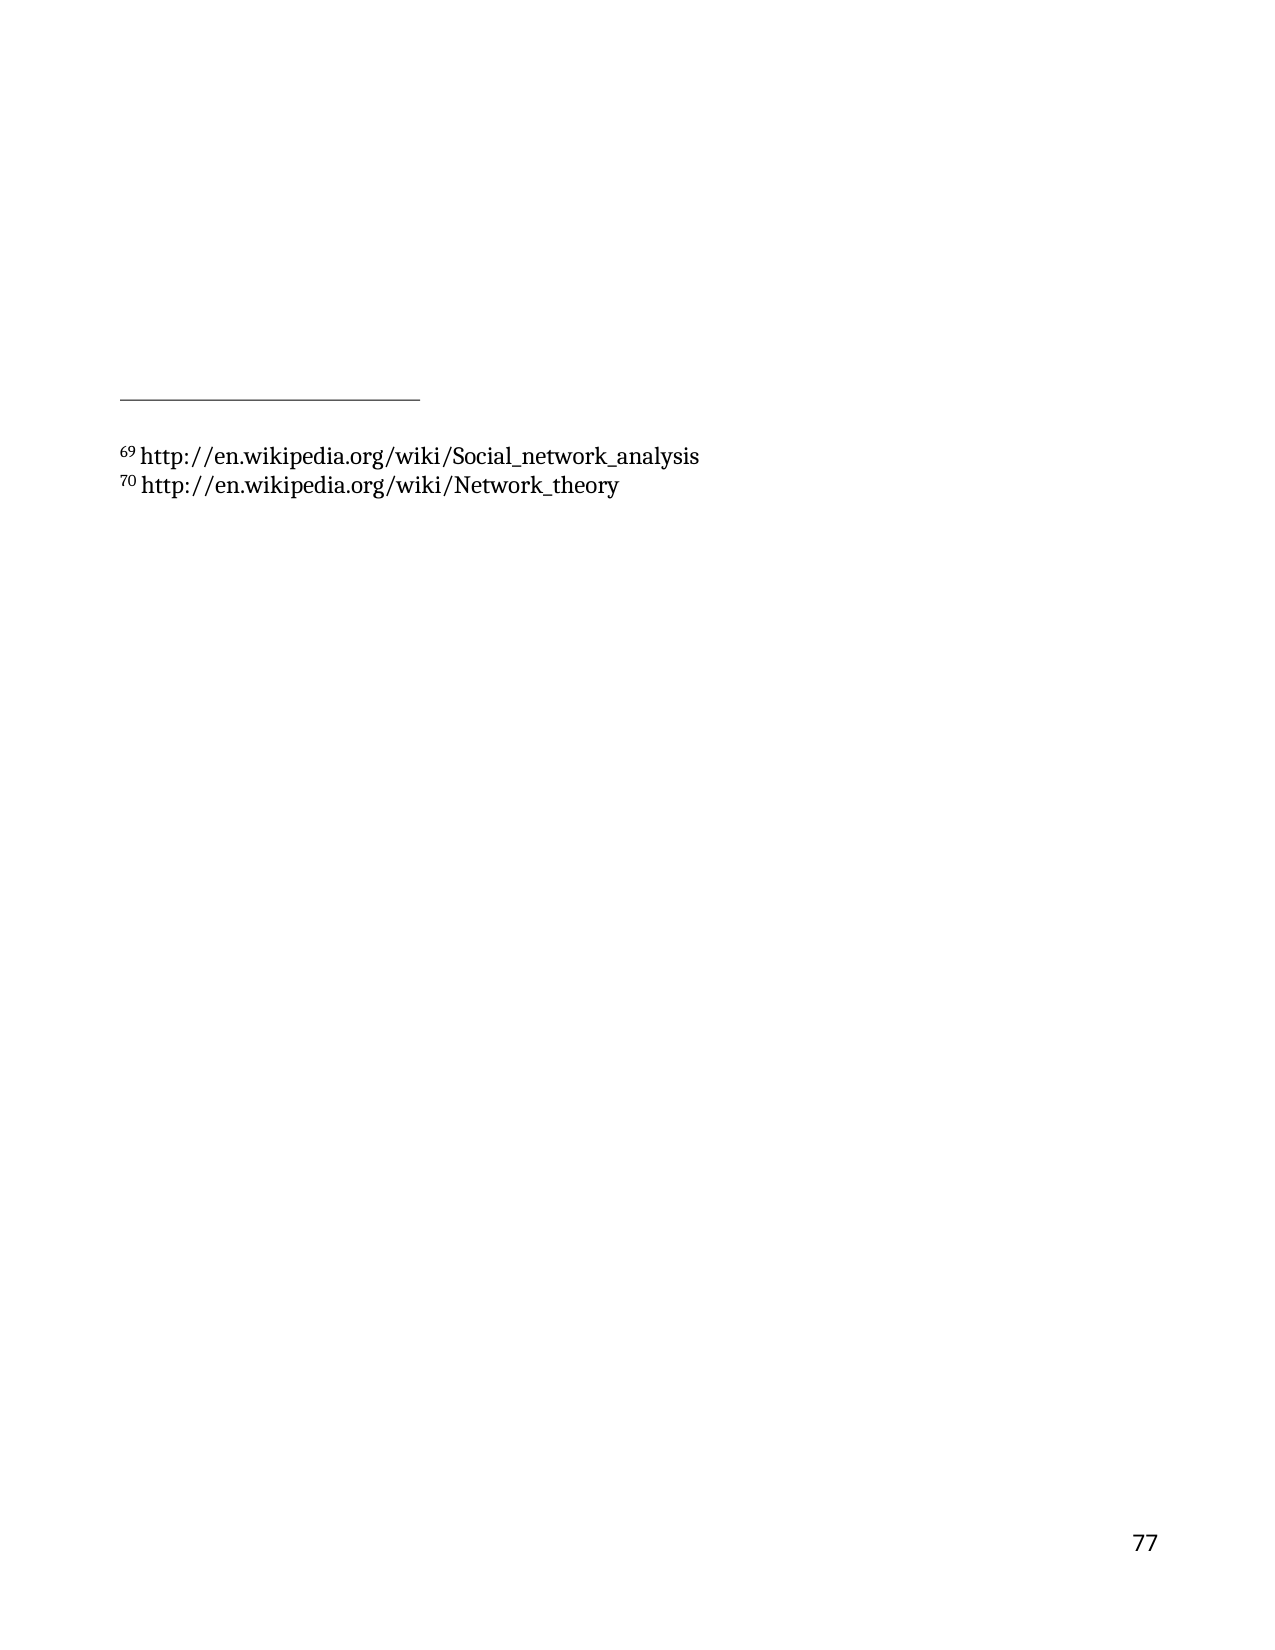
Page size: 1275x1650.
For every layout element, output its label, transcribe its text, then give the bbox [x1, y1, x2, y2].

text 69 http://en.wikipedia.org/wiki/Social_network_analysis [120, 441, 1167, 470]
text 70 http://en.wikipedia.org/wiki/Network_theory [120, 470, 1167, 499]
